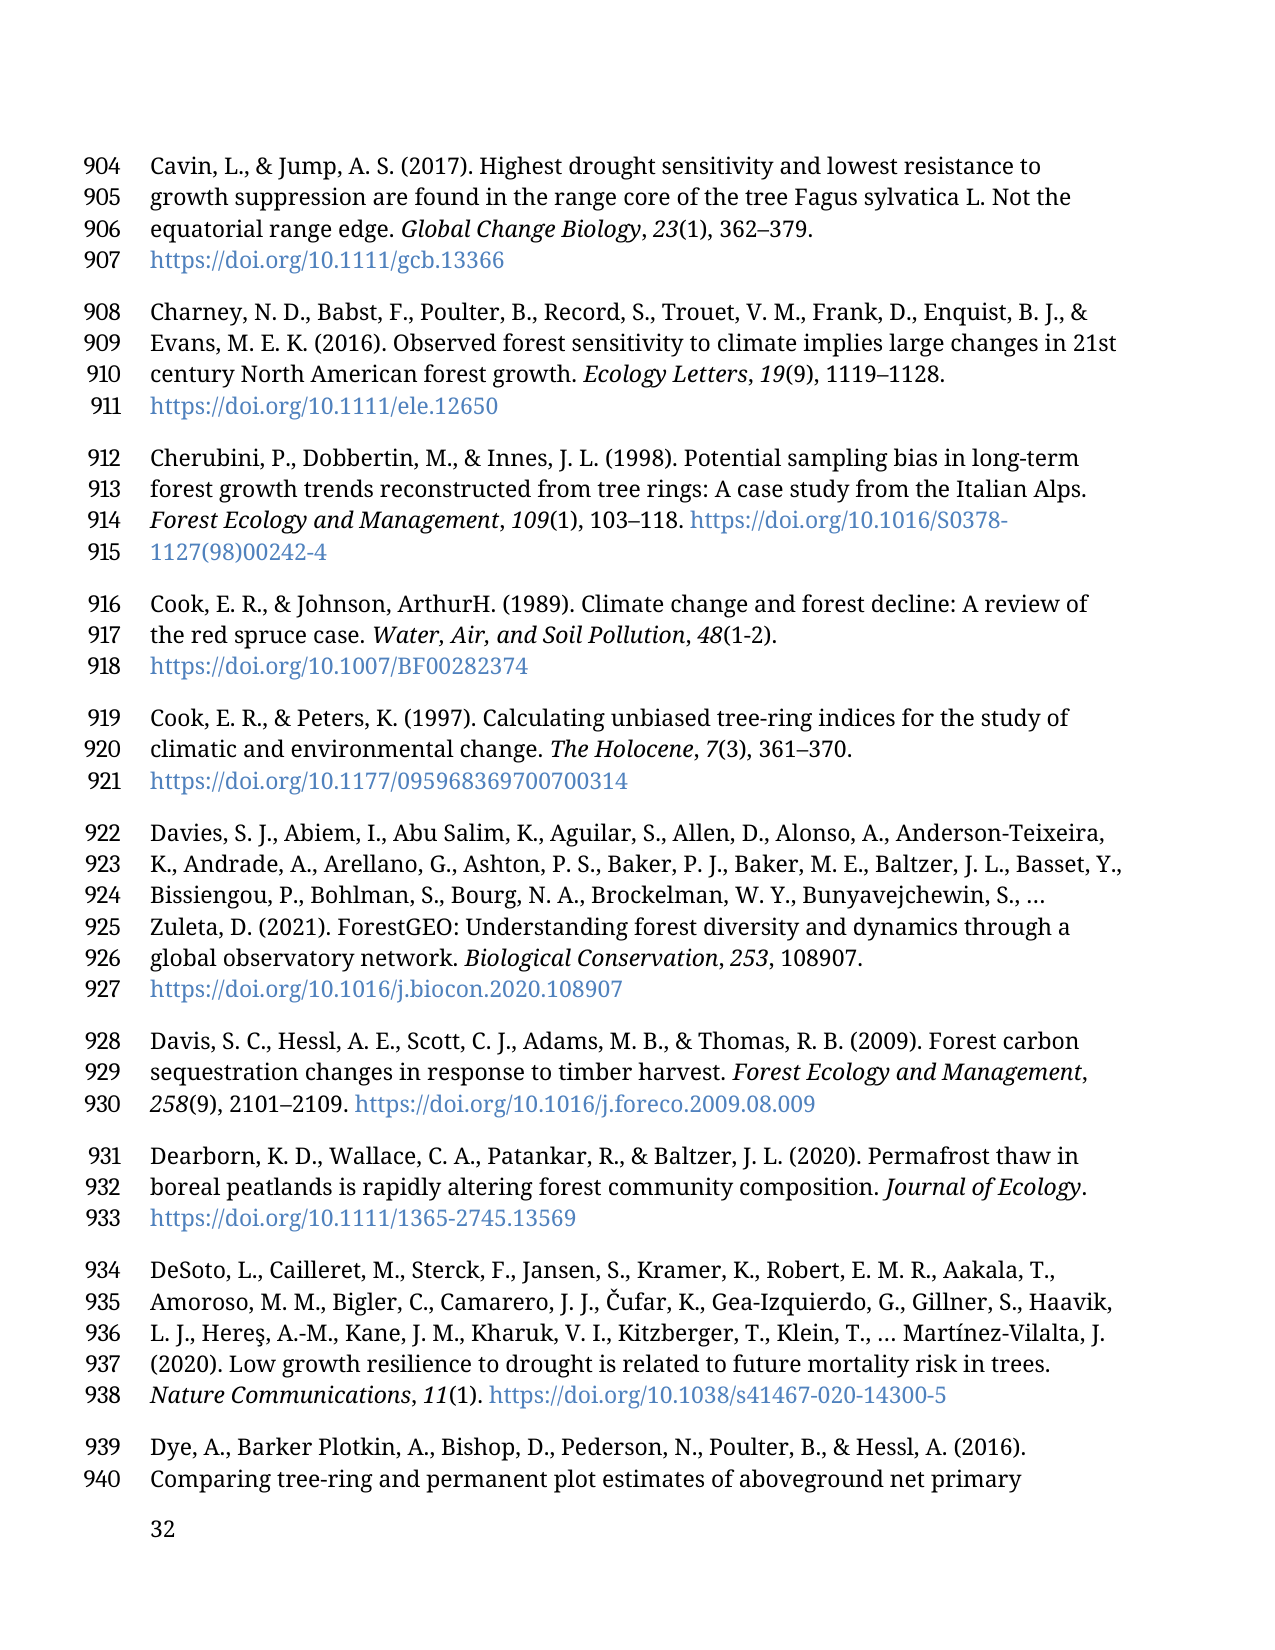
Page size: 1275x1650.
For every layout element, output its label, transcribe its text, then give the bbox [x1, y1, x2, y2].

text Davis, S. C., Hessl, A. E., Scott, C. J., Adams, M. B., & Thomas, R. B. (2009). Forest carbon sequestration changes in response to timber harvest. Forest Ecology and Management, 258(9), 2101–2109. https://doi.org/10.1016/j.foreco.2009.08.009 [150, 1025, 1125, 1119]
text Cook, E. R., & Johnson, ArthurH. (1989). Climate change and forest decline: A review of the red spruce case. Water, Air, and Soil Pollution, 48(1-2). https://doi.org/10.1007/BF00282374 [150, 587, 1125, 681]
text Cherubini, P., Dobbertin, M., & Innes, J. L. (1998). Potential sampling bias in long-term forest growth trends reconstructed from tree rings: A case study from the Italian Alps. Forest Ecology and Management, 109(1), 103–118. https://doi.org/10.1016/S0378-1127(98)00242-4 [150, 442, 1125, 567]
text Davies, S. J., Abiem, I., Abu Salim, K., Aguilar, S., Allen, D., Alonso, A., Anderson-Teixeira, K., Andrade, A., Arellano, G., Ashton, P. S., Baker, P. J., Baker, M. E., Baltzer, J. L., Basset, Y., Bissiengou, P., Bohlman, S., Bourg, N. A., Brockelman, W. Y., Bunyavejchewin, S., … Zuleta, D. (2021). ForestGEO: Understanding forest diversity and dynamics through a global observatory network. Biological Conservation, 253, 108907. https://doi.org/10.1016/j.biocon.2020.108907 [150, 817, 1125, 1004]
text DeSoto, L., Cailleret, M., Sterck, F., Jansen, S., Kramer, K., Robert, E. M. R., Aakala, T., Amoroso, M. M., Bigler, C., Camarero, J. J., Čufar, K., Gea-Izquierdo, G., Gillner, S., Haavik, L. J., Hereş, A.-M., Kane, J. M., Kharuk, V. I., Kitzberger, T., Klein, T., … Martínez-Vilalta, J. (2020). Low growth resilience to drought is related to future mortality risk in trees. Nature Communications, 11(1). https://doi.org/10.1038/s41467-020-14300-5 [150, 1254, 1125, 1410]
text Cook, E. R., & Peters, K. (1997). Calculating unbiased tree-ring indices for the study of climatic and environmental change. The Holocene, 7(3), 361–370. https://doi.org/10.1177/095968369700700314 [150, 702, 1125, 796]
text Charney, N. D., Babst, F., Poulter, B., Record, S., Trouet, V. M., Frank, D., Enquist, B. J., & Evans, M. E. K. (2016). Observed forest sensitivity to climate implies large changes in 21st century North American forest growth. Ecology Letters, 19(9), 1119–1128. https://doi.org/10.1111/ele.12650 [150, 296, 1125, 421]
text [150, 1431, 1125, 1494]
text Cavin, L., & Jump, A. S. (2017). Highest drought sensitivity and lowest resistance to growth suppression are found in the range core of the tree Fagus sylvatica L. Not the equatorial range edge. Global Change Biology, 23(1), 362–379. https://doi.org/10.1111/gcb.13366 [150, 150, 1125, 275]
text Dearborn, K. D., Wallace, C. A., Patankar, R., & Baltzer, J. L. (2020). Permafrost thaw in boreal peatlands is rapidly altering forest community composition. Journal of Ecology. https://doi.org/10.1111/1365-2745.13569 [150, 1139, 1125, 1233]
